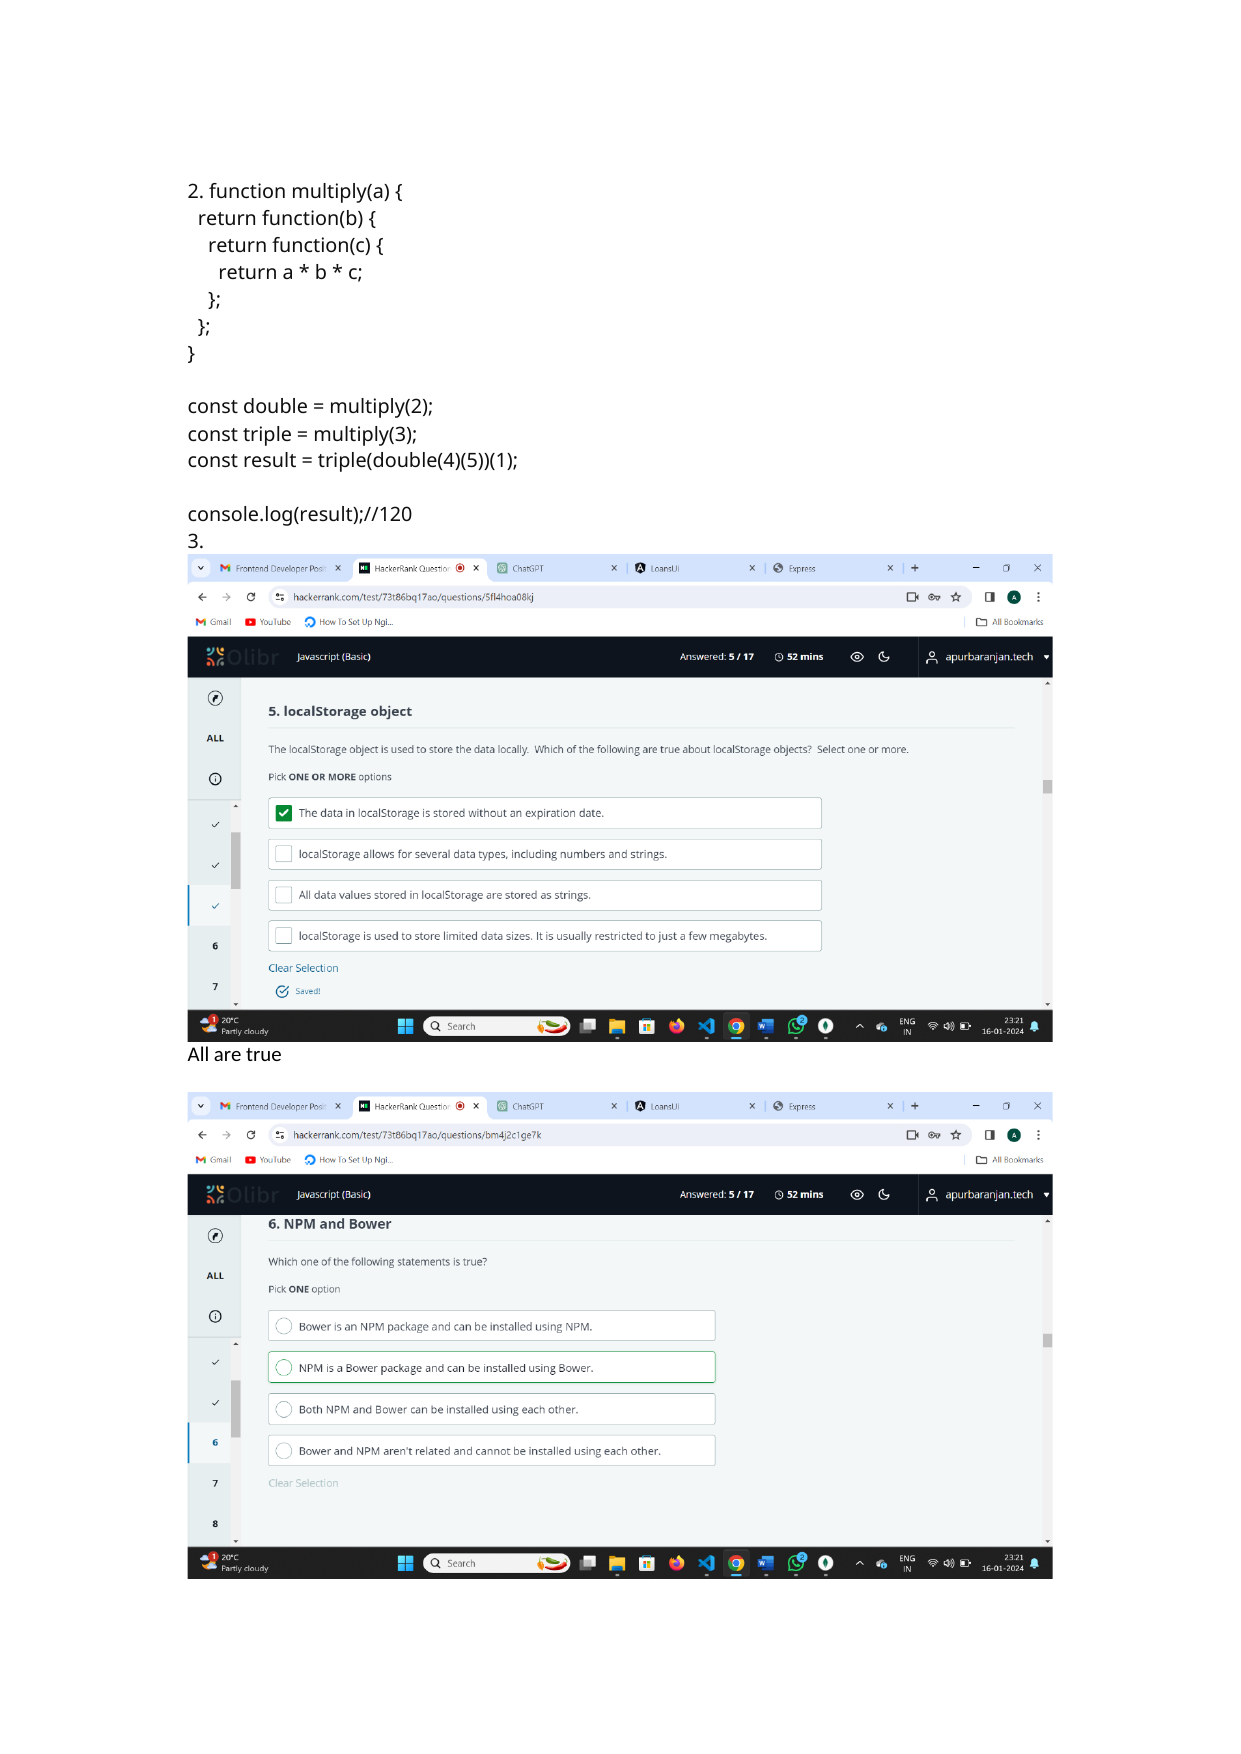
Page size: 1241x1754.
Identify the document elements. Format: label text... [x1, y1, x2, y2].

picture [187, 1092, 1053, 1579]
text const result = triple(double(4)(5))(1); [187, 447, 1053, 474]
text }; [187, 312, 1053, 339]
text 3. [187, 528, 1053, 554]
text }; [187, 285, 1053, 312]
text 2. function multiply(a) { [187, 177, 1053, 204]
text return a * b * c; [187, 258, 1053, 285]
picture [187, 554, 1053, 1042]
text return function(b) { [187, 204, 1053, 231]
text console.log(result);//120 [187, 501, 1053, 528]
text const triple = multiply(3); [187, 420, 1053, 447]
text return function(c) { [187, 231, 1053, 258]
text } [187, 339, 1053, 366]
text const double = multiply(2); [187, 393, 1053, 420]
text All are true [187, 1042, 1053, 1067]
